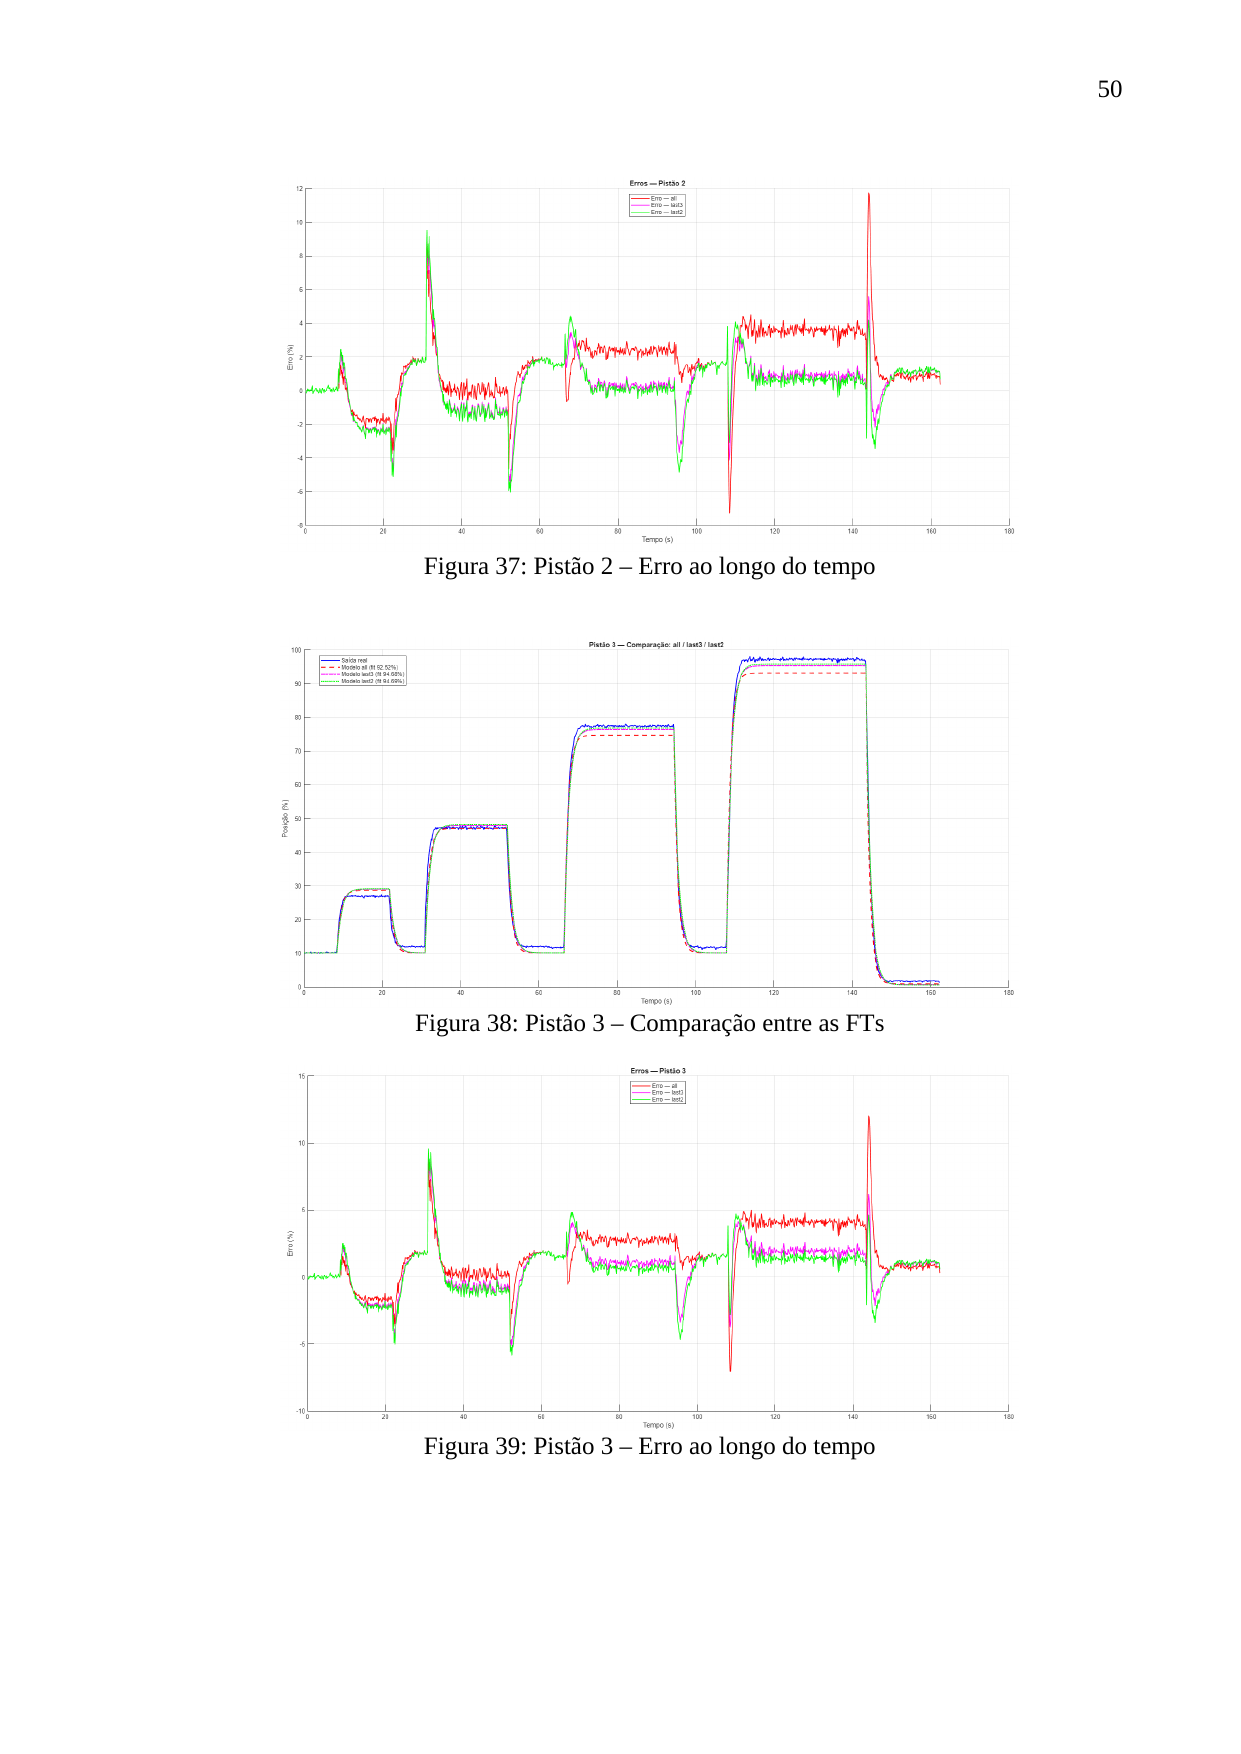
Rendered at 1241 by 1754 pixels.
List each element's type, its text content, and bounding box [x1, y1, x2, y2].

text Figura 38: Pistão 3 – Comparação entre as FTs [177, 1008, 1122, 1037]
text Figura 39: Pistão 3 – Erro ao longo do tempo [177, 1431, 1122, 1460]
picture [280, 1065, 1019, 1431]
text Figura 37: Pistão 2 – Erro ao longo do tempo [177, 551, 1122, 580]
picture [280, 637, 1019, 1008]
picture [280, 177, 1019, 552]
